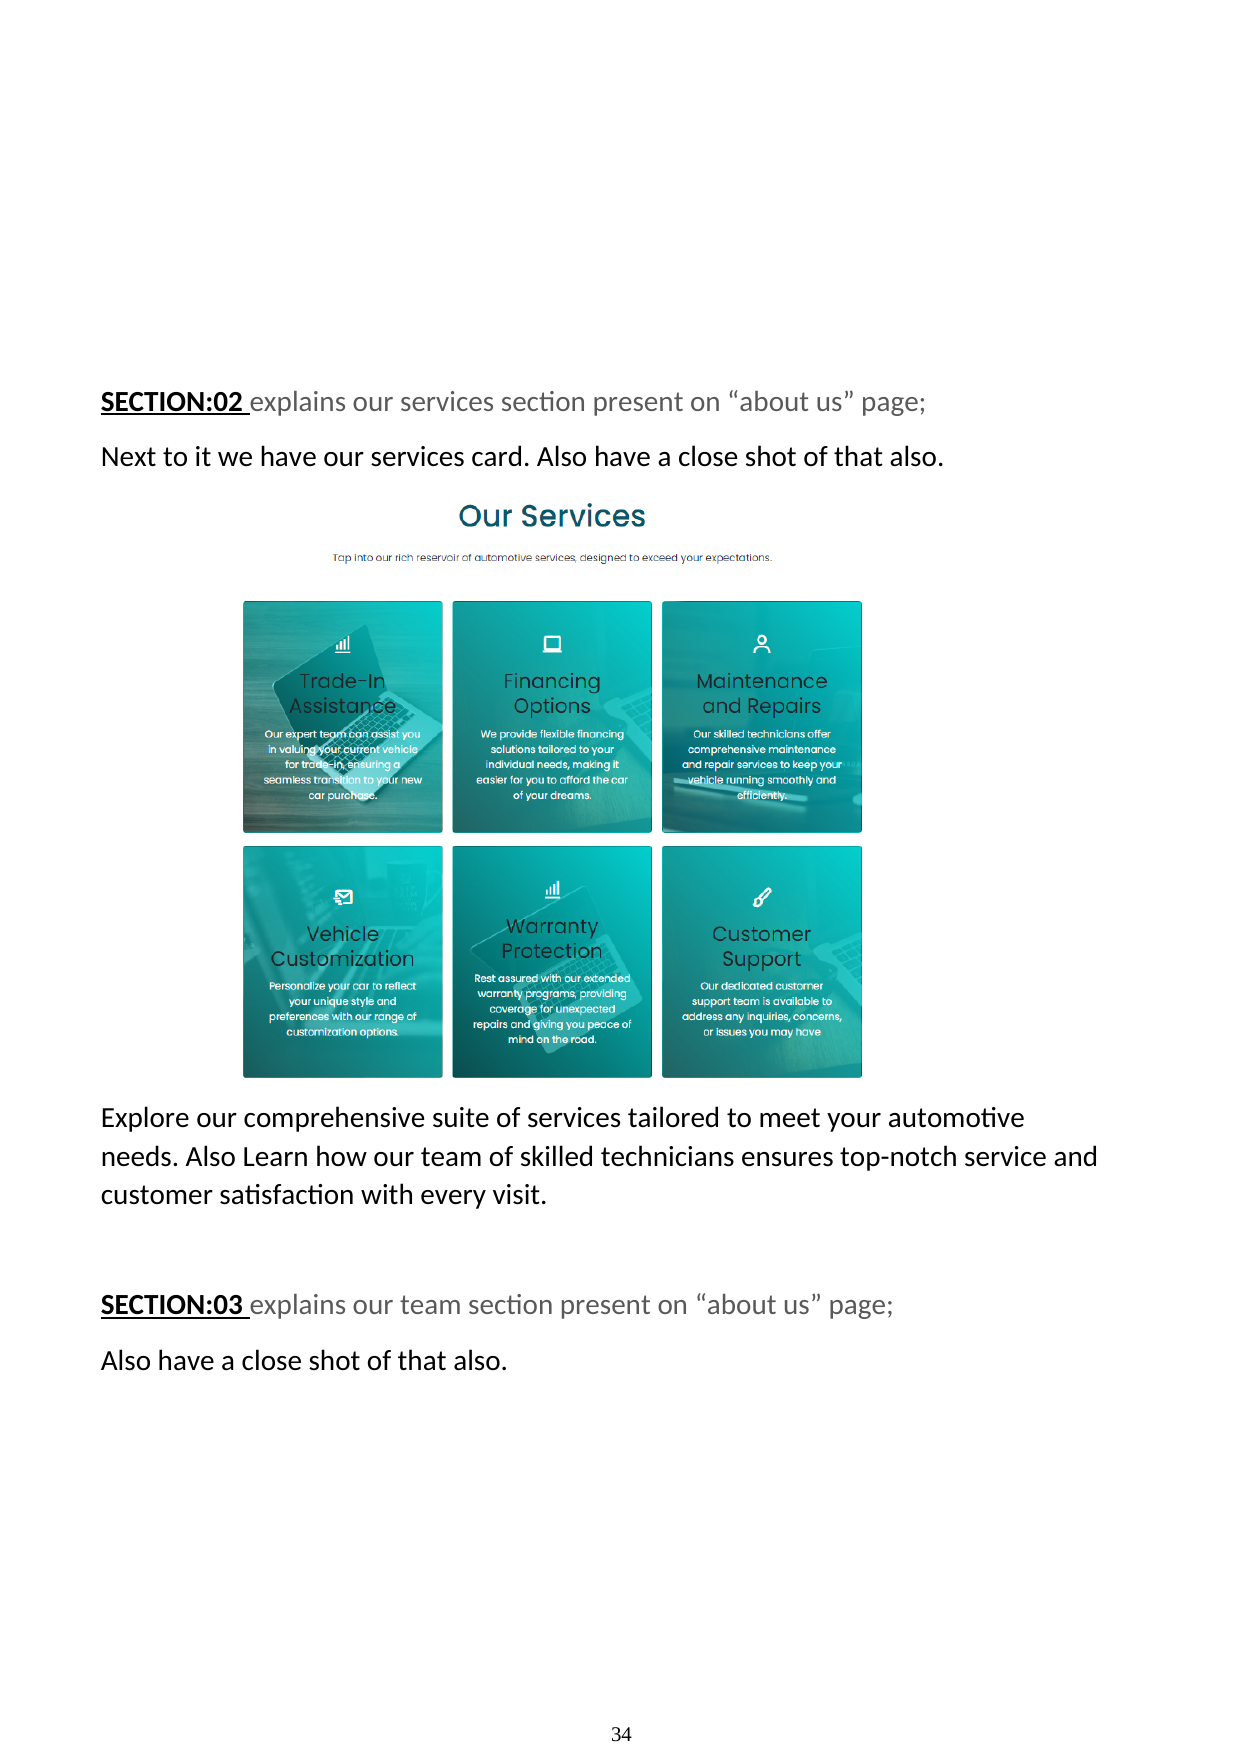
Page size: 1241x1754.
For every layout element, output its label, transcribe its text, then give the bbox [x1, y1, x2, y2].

text SECTION:02 explains our services section present on “about us” page; [101, 383, 1107, 418]
text Also have a close shot of that also. [101, 1342, 1107, 1377]
text Explore our comprehensive suite of services tailored to meet your automotive needs. Also Learn how our team of skilled technicians ensures top-notch service and customer satisfaction with every visit. [101, 1099, 1107, 1212]
picture [235, 492, 867, 1081]
text SECTION:03 explains our team section present on “about us” page; [101, 1286, 1107, 1322]
text Next to it we have our services card. Also have a close shot of that also. [101, 438, 1107, 473]
